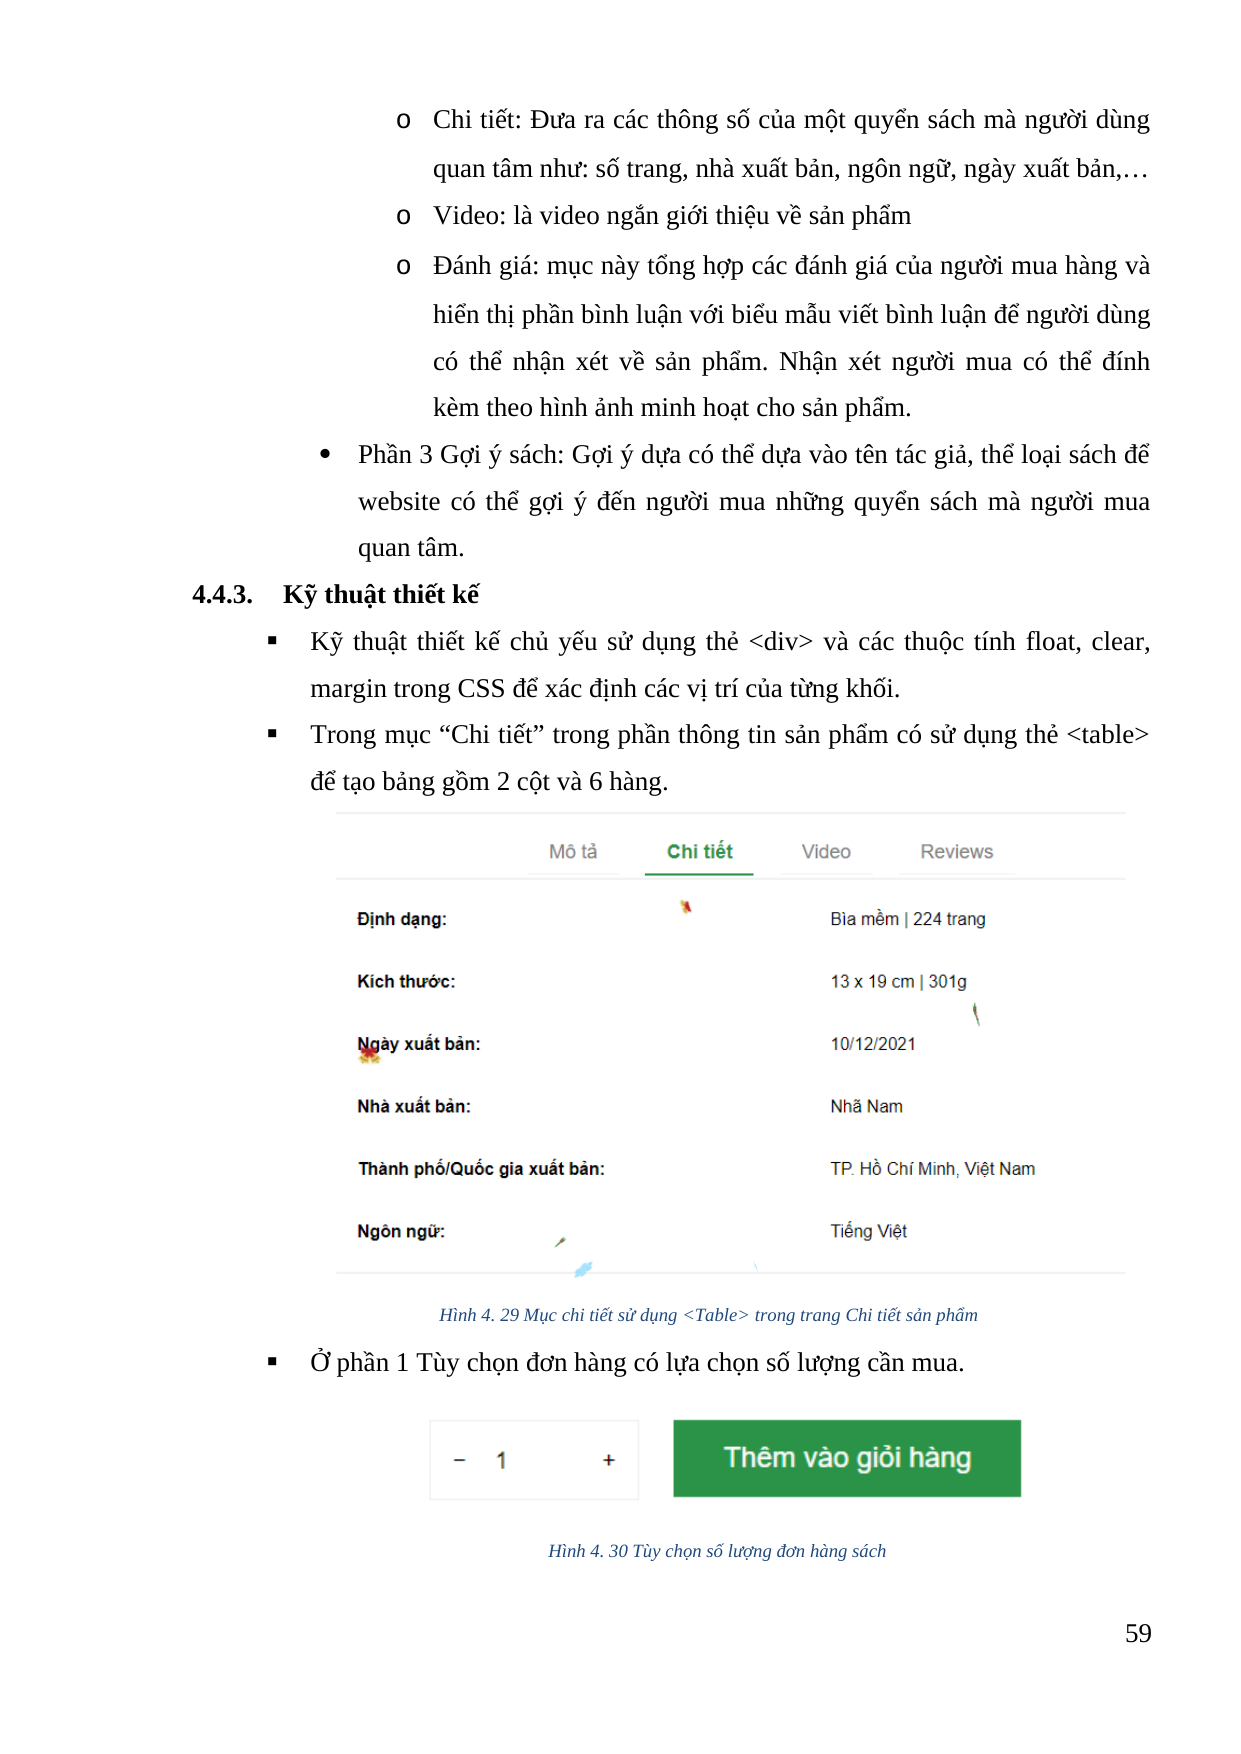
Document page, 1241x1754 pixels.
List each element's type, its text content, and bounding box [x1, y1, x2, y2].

list Ở phần 1 Tùy chọn đơn hàng có lựa chọn số lượng cần mua. [266, 1346, 1152, 1377]
picture [414, 1392, 1048, 1524]
list Kỹ thuật thiết kế [192, 578, 1152, 609]
list Trong mục “Chi tiết” trong phần thông tin sản phẩm có sử dụng thẻ <table> để tạo bảng gồm 2 cột và 6 hàng. [266, 718, 1152, 796]
list Phần 3 Gợi ý sách: Gợi ý dựa có thể dựa vào tên tác giả, thể loại sách để website có thể gợi ý đến người mua những quyển sách mà người mua quan tâm. [320, 438, 1152, 563]
list Video: là video ngắn giới thiệu về sản phẩm [395, 199, 1152, 232]
list Đánh giá: mục này tổng hợp các đánh giá của người mua hàng và hiển thị phần bình luận với biểu mẫu viết bình luận để người dùng có thể nhận xét về sản phẩm. Nhận xét người mua có thể đính kèm theo hình ảnh minh hoạt cho sản phẩm. [395, 249, 1152, 423]
picture [336, 811, 1126, 1288]
list Kỹ thuật thiết kế chủ yếu sử dụng thẻ <div> và các thuộc tính float, clear, margin trong CSS để xác định các vị trí của từng khối. [266, 625, 1152, 703]
list Chi tiết: Đưa ra các thông số của một quyển sách mà người dùng quan tâm như: số trang, nhà xuất bản, ngôn ngữ, ngày xuất bản,… [395, 103, 1152, 183]
